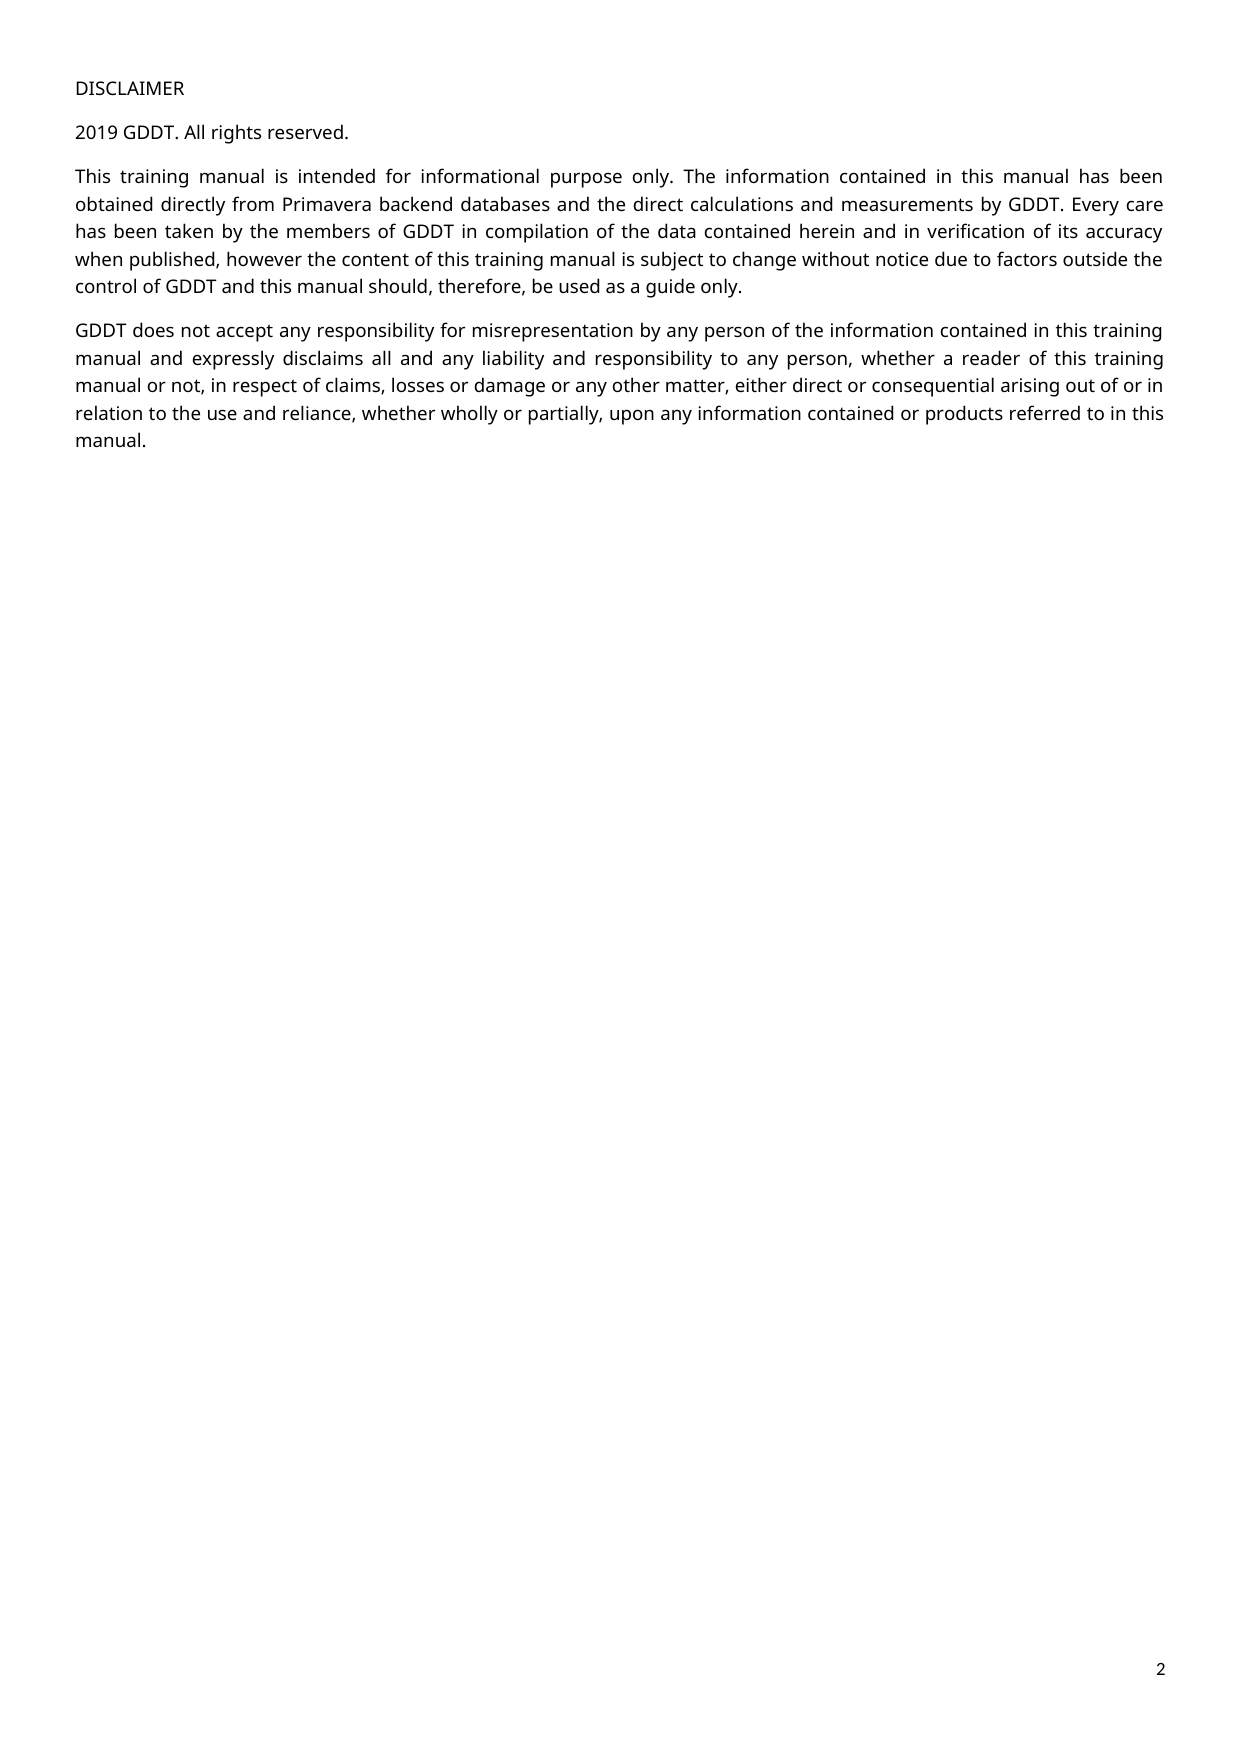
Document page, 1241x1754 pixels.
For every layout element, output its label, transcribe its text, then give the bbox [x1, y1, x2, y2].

text GDDT does not accept any responsibility for misrepresentation by any person of the information contained in this training manual and expressly disclaims all and any liability and responsibility to any person, whether a reader of this training manual or not, in respect of claims, losses or damage or any other matter, either direct or consequential arising out of or in relation to the use and reliance, whether wholly or partially, upon any information contained or products referred to in this manual. [75, 317, 1165, 453]
text DISCLAIMER [75, 75, 1165, 101]
text This training manual is intended for informational purpose only. The information contained in this manual has been obtained directly from Primavera backend databases and the direct calculations and measurements by GDDT. Every care has been taken by the members of GDDT in compilation of the data contained herein and in verification of its accuracy when published, however the content of this training manual is subject to change without notice due to factors outside the control of GDDT and this manual should, therefore, be used as a guide only. [75, 163, 1165, 299]
text 2019 GDDT. All rights reserved. [75, 119, 1165, 145]
